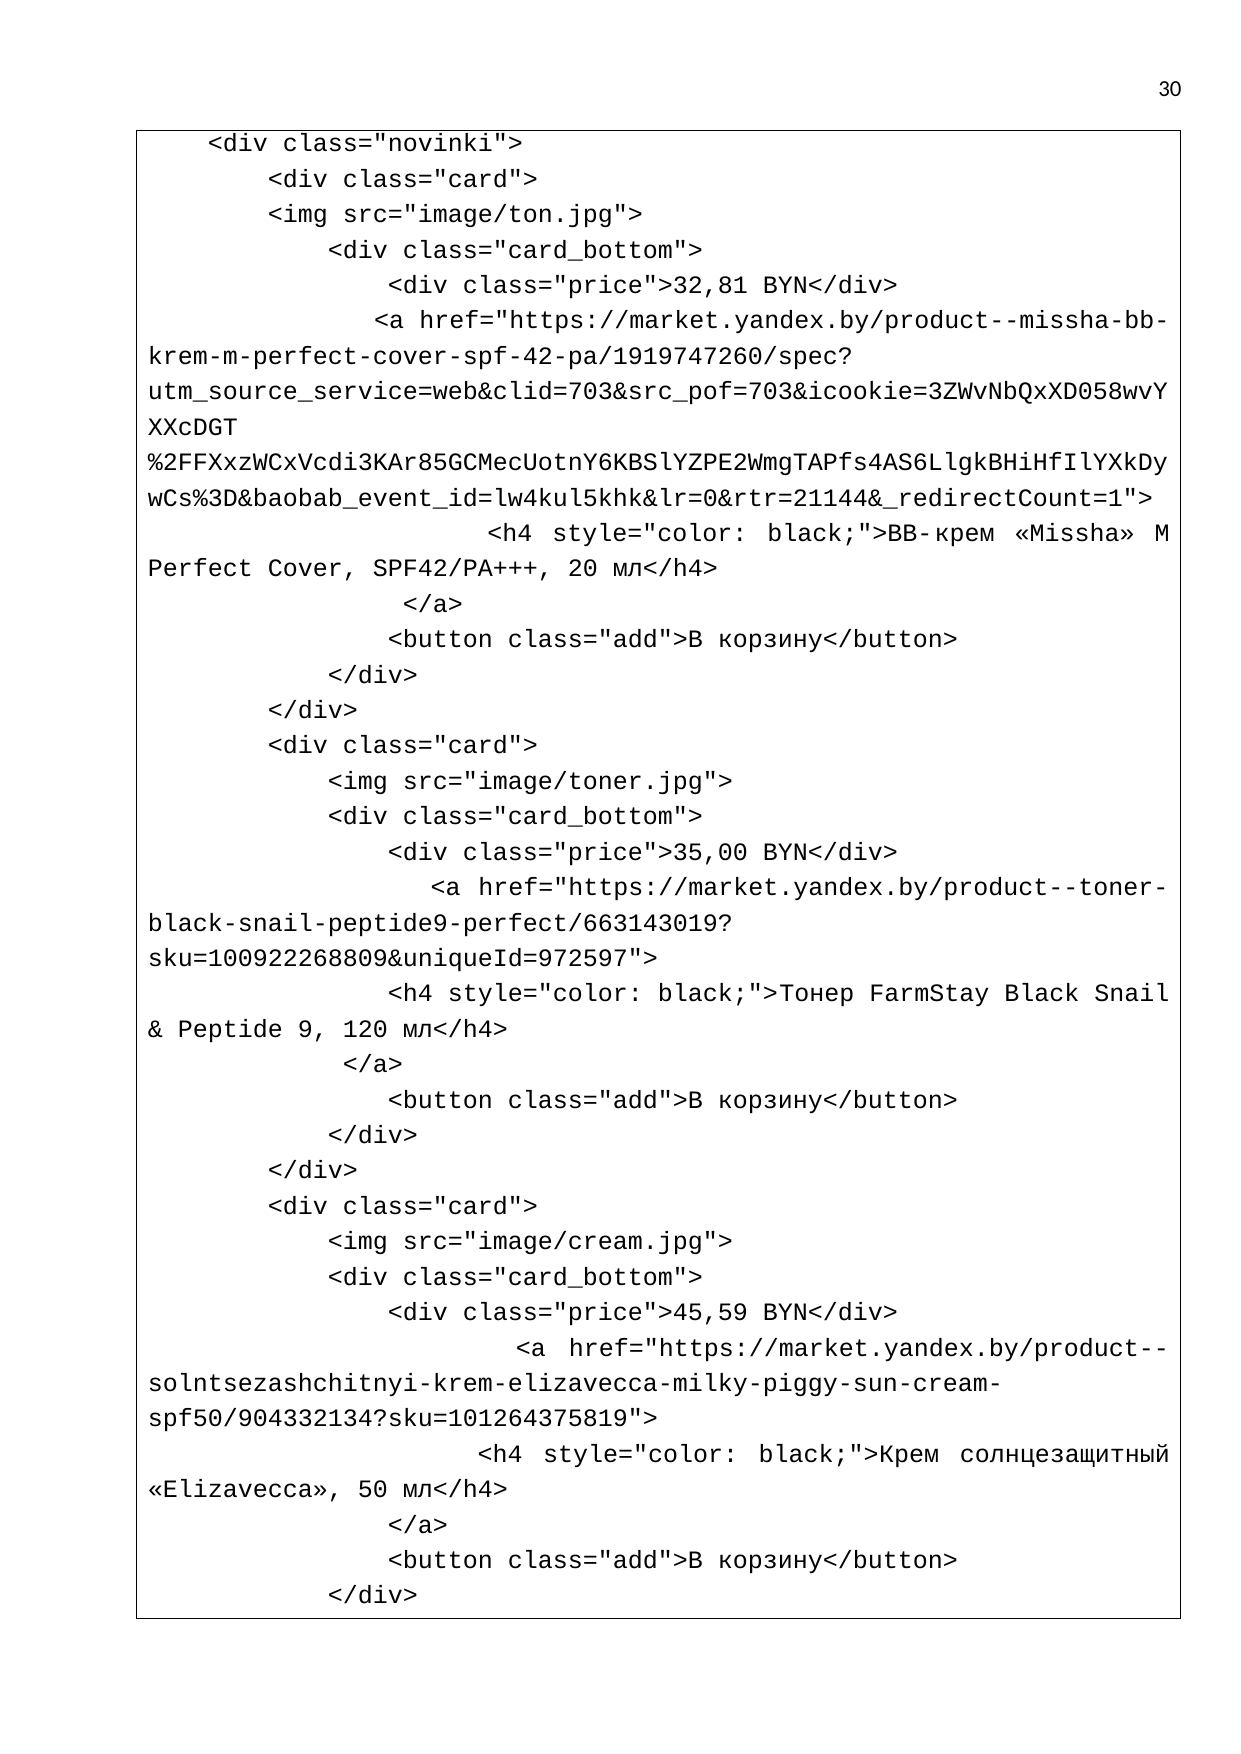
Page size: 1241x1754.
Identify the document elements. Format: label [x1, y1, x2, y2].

table_header [137, 131, 1180, 1618]
